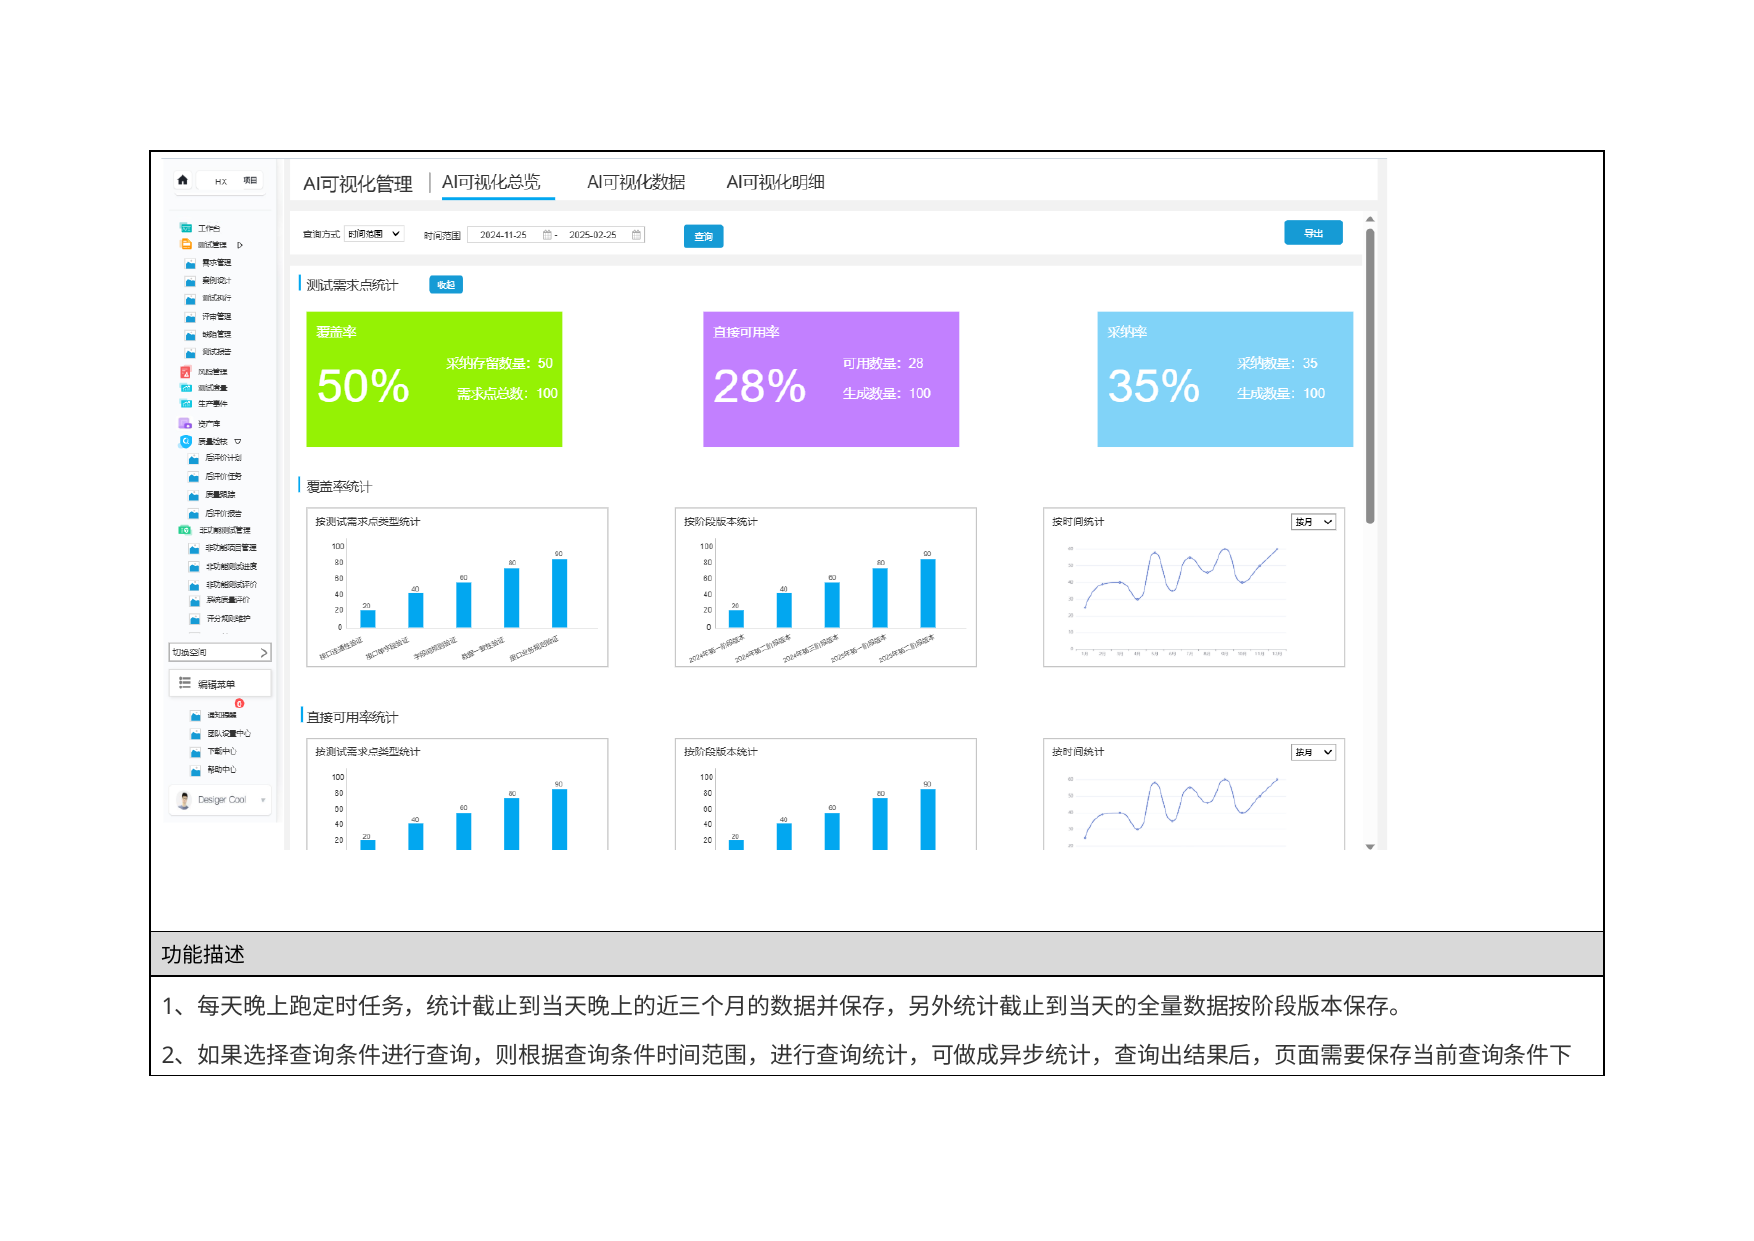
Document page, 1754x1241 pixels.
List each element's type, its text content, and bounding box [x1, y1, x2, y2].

table_cell 每个功能点可展开显示不同维度的统计图： [151, 152, 1603, 931]
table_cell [151, 977, 1603, 1074]
picture [161, 158, 1388, 850]
table_cell 功能描述 [151, 932, 1603, 975]
